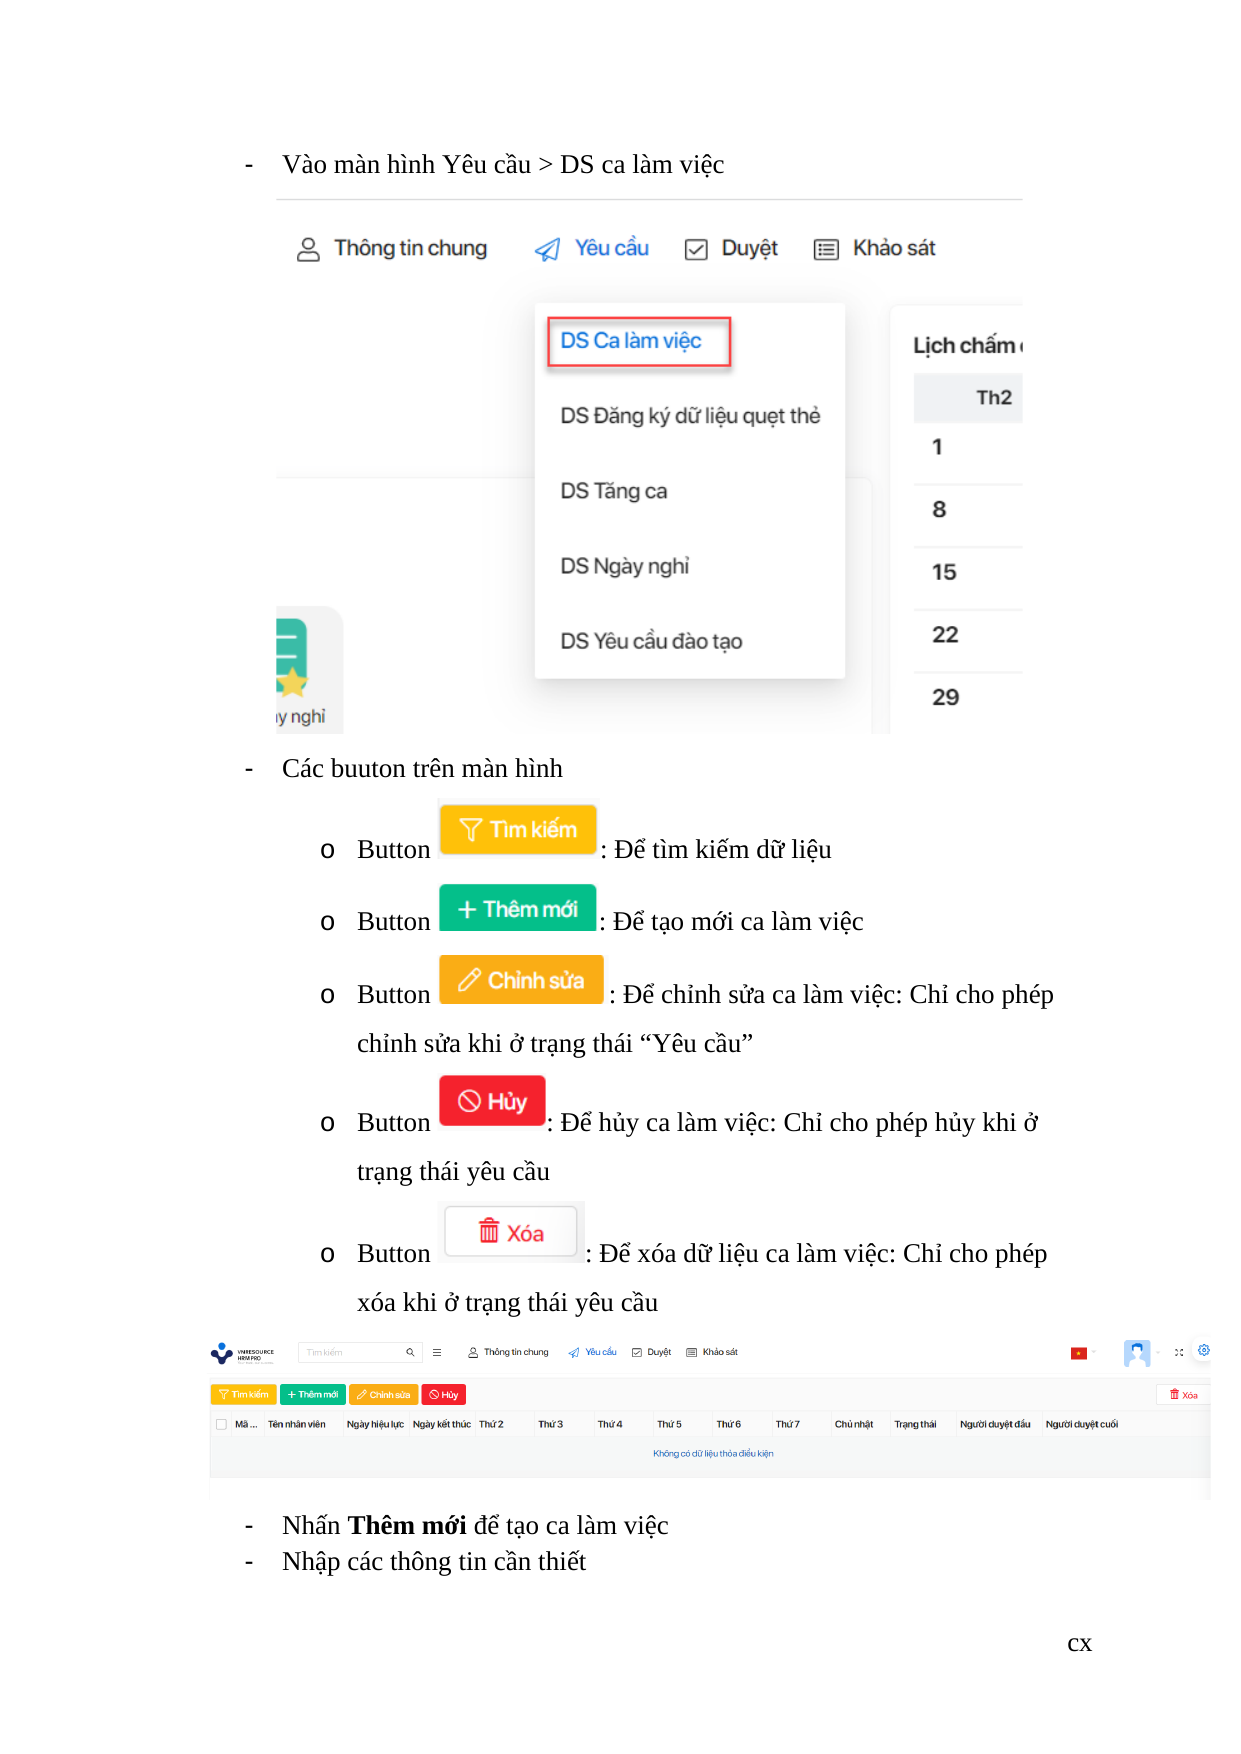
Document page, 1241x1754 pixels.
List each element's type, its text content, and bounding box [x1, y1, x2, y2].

list Nhập các thông tin cần thiết [244, 1545, 1092, 1576]
picture [276, 194, 1023, 734]
list Vào màn hình Yêu cầu > DS ca làm việc [244, 148, 1092, 179]
picture [437, 955, 609, 1004]
picture [437, 1201, 585, 1263]
picture [437, 883, 599, 931]
list Button : Để hủy ca làm việc: Chỉ cho phép hủy khi ở trạng thái yêu cầu [319, 1073, 1092, 1186]
list Button : Để xóa dữ liệu ca làm việc: Chỉ cho phép xóa khi ở trạng thái yêu cầu [319, 1201, 1092, 1317]
picture [206, 1332, 1211, 1500]
list Các buuton trên màn hình [244, 752, 1092, 783]
list Button : Để tìm kiếm dữ liệu [319, 798, 1092, 867]
list Nhấn Thêm mới để tạo ca làm việc [244, 1509, 1092, 1540]
picture [437, 798, 600, 859]
list Button : Để tạo mới ca làm việc [319, 883, 1092, 939]
picture [437, 1073, 547, 1131]
list Button : Để chỉnh sửa ca làm việc: Chỉ cho phép chỉnh sửa khi ở trạng thái “Yêu cầu” [319, 956, 1092, 1058]
